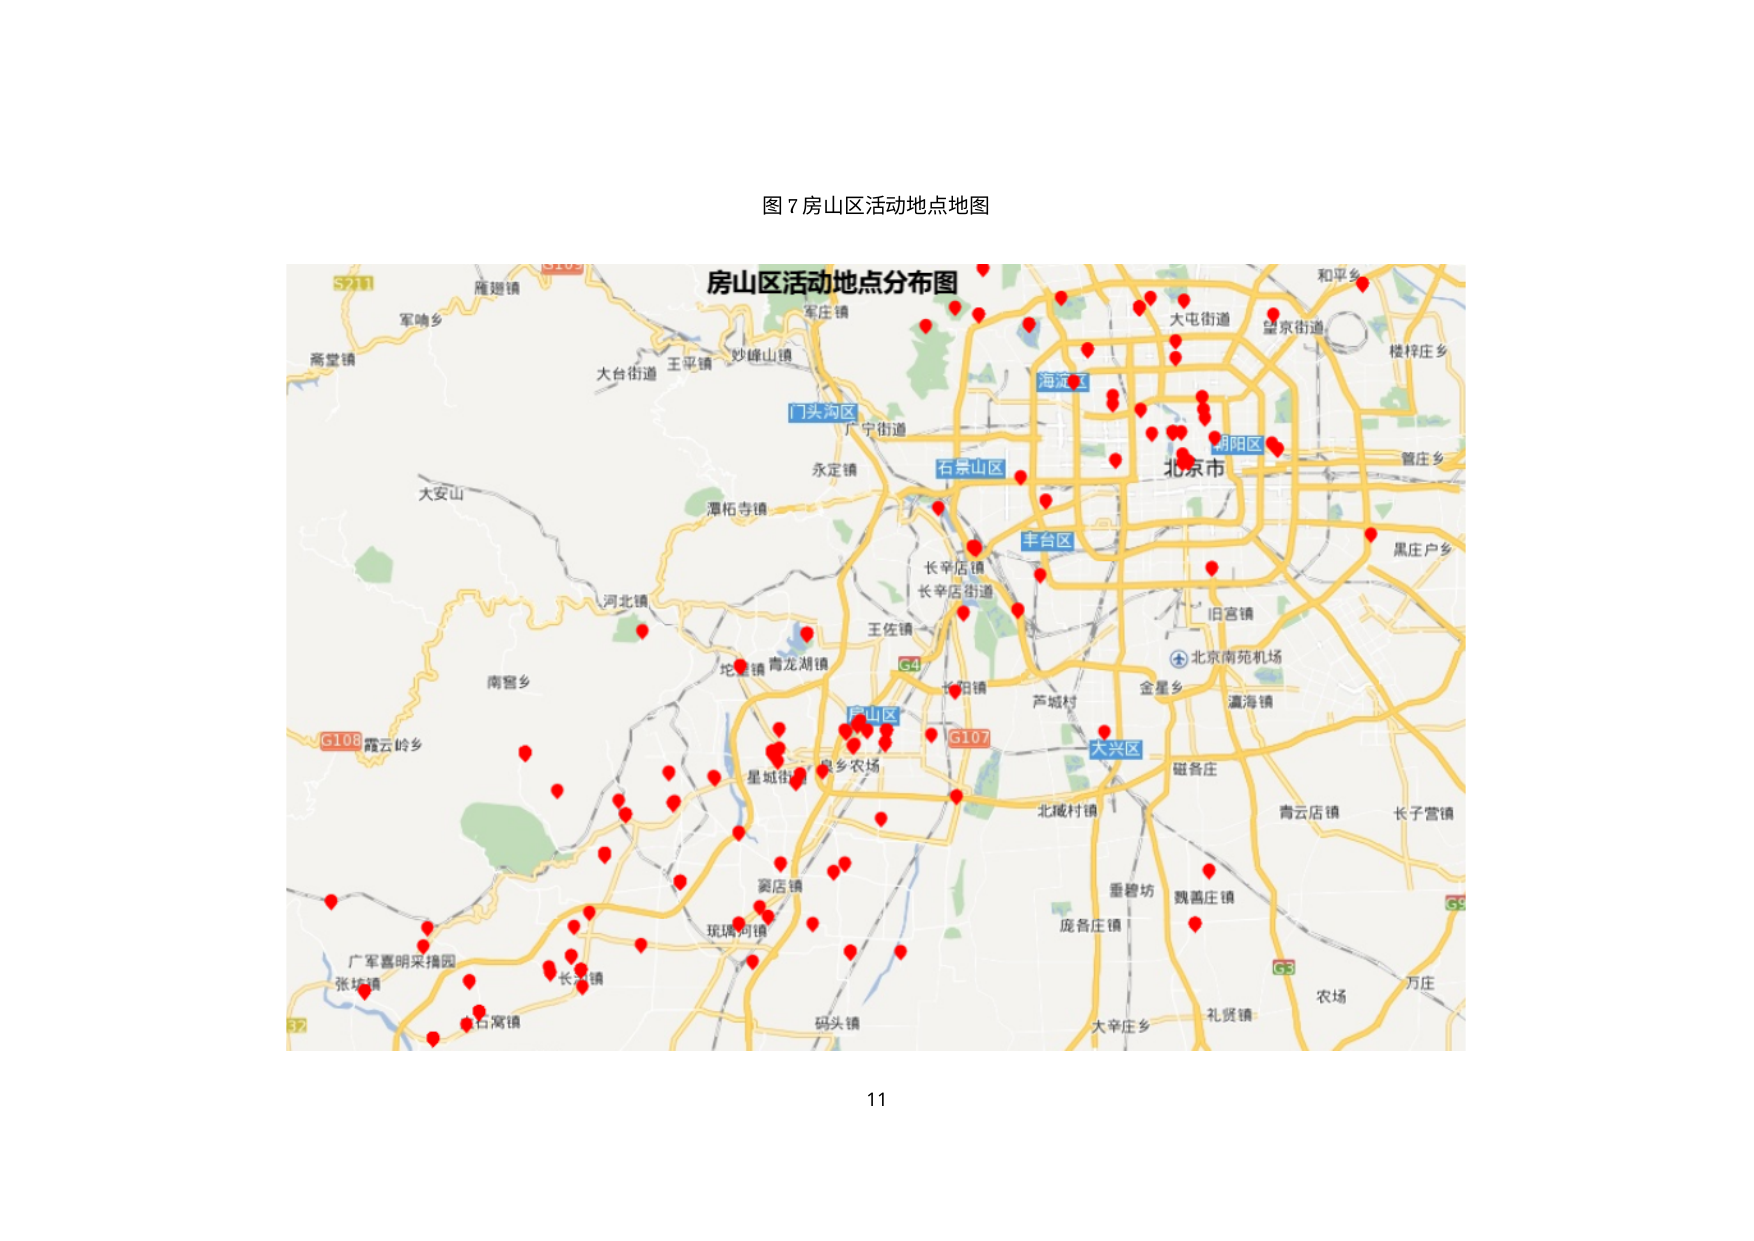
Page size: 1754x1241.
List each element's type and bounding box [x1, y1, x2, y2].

picture [286, 264, 1466, 1051]
